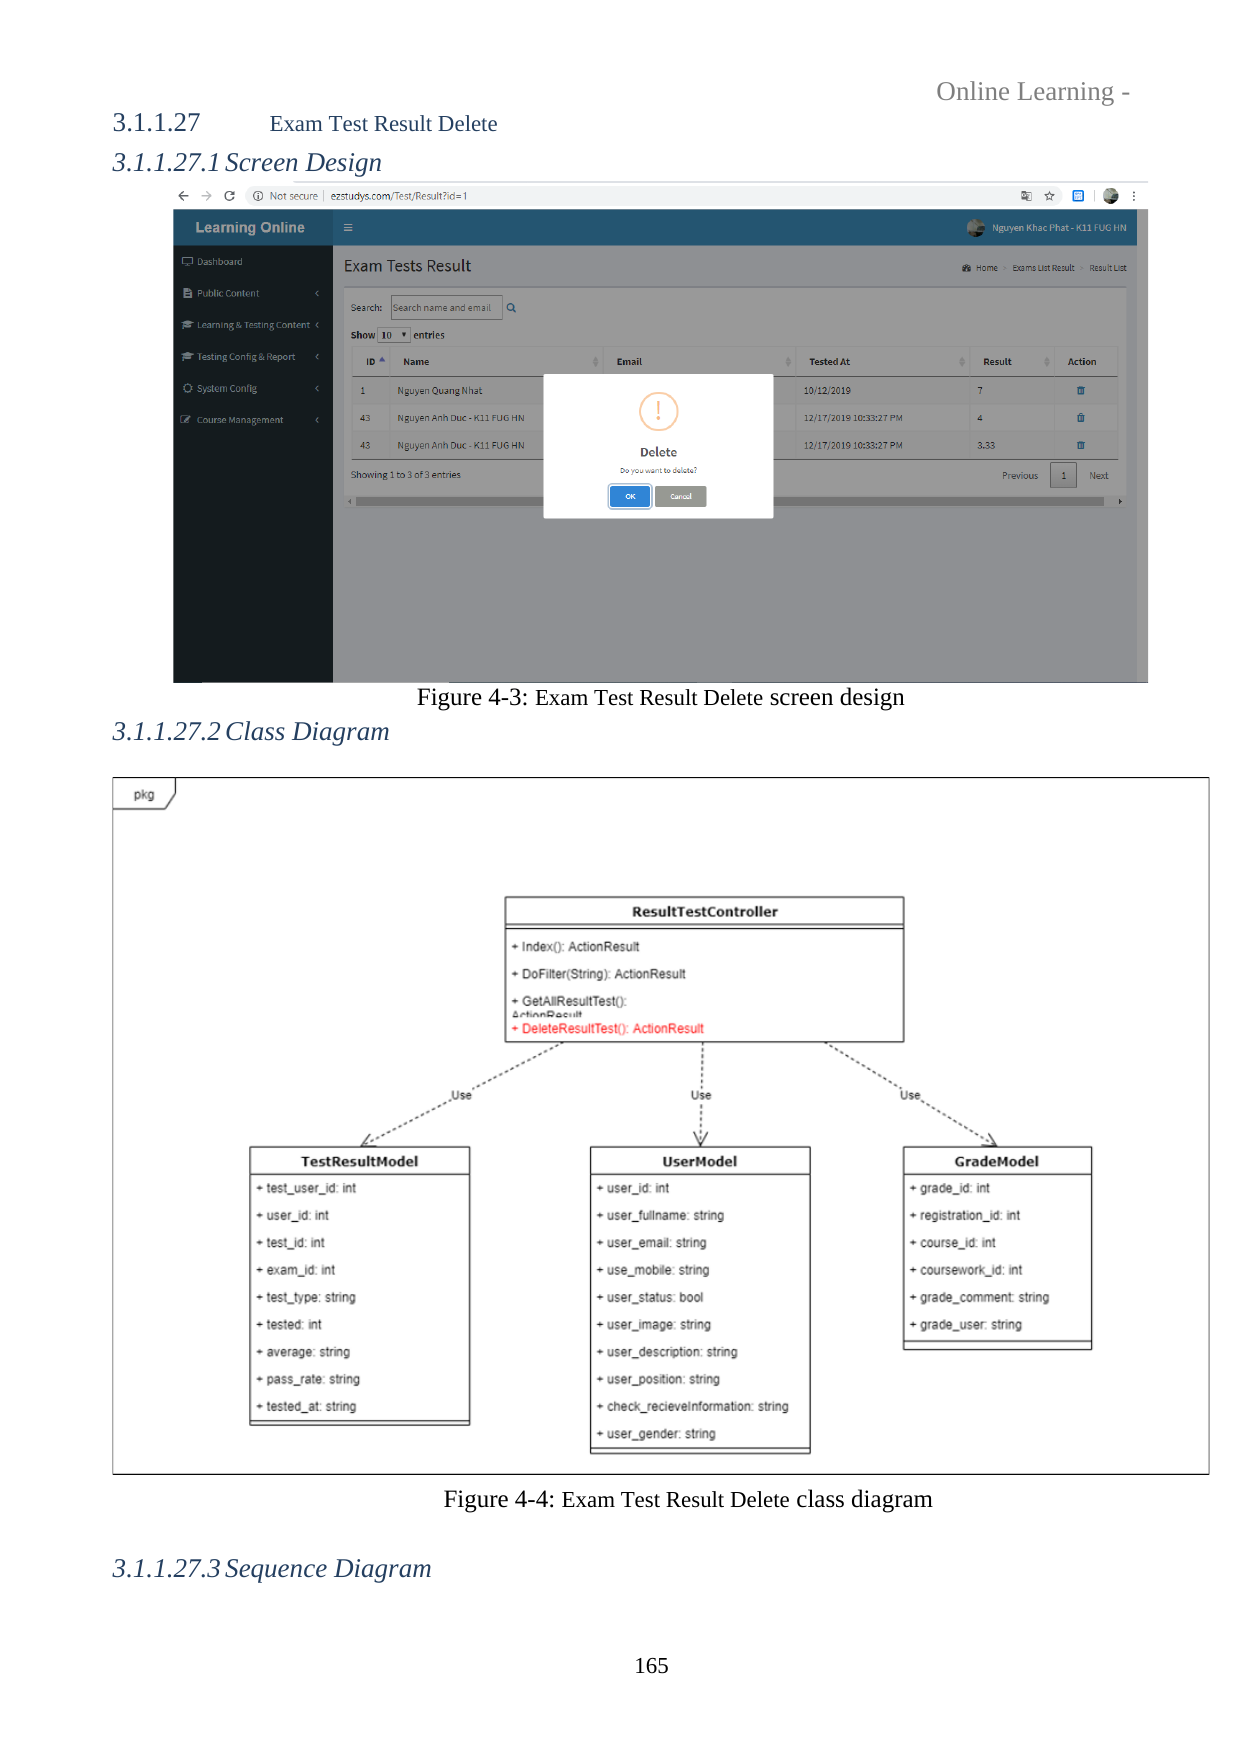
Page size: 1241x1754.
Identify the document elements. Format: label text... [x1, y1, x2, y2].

picture [112, 777, 1210, 1475]
list Figure 4-4: Exam Test Result Delete class diagram [167, 1484, 1209, 1512]
picture [173, 181, 1149, 683]
subtitle Sequence Diagram [112, 1552, 1209, 1583]
subtitle Exam Test Result Delete [112, 106, 1209, 137]
text Figure 4-3: Exam Test Result Delete screen design [112, 682, 1209, 711]
subtitle Class Diagram [112, 715, 1209, 746]
subtitle Screen Design [112, 146, 1209, 177]
